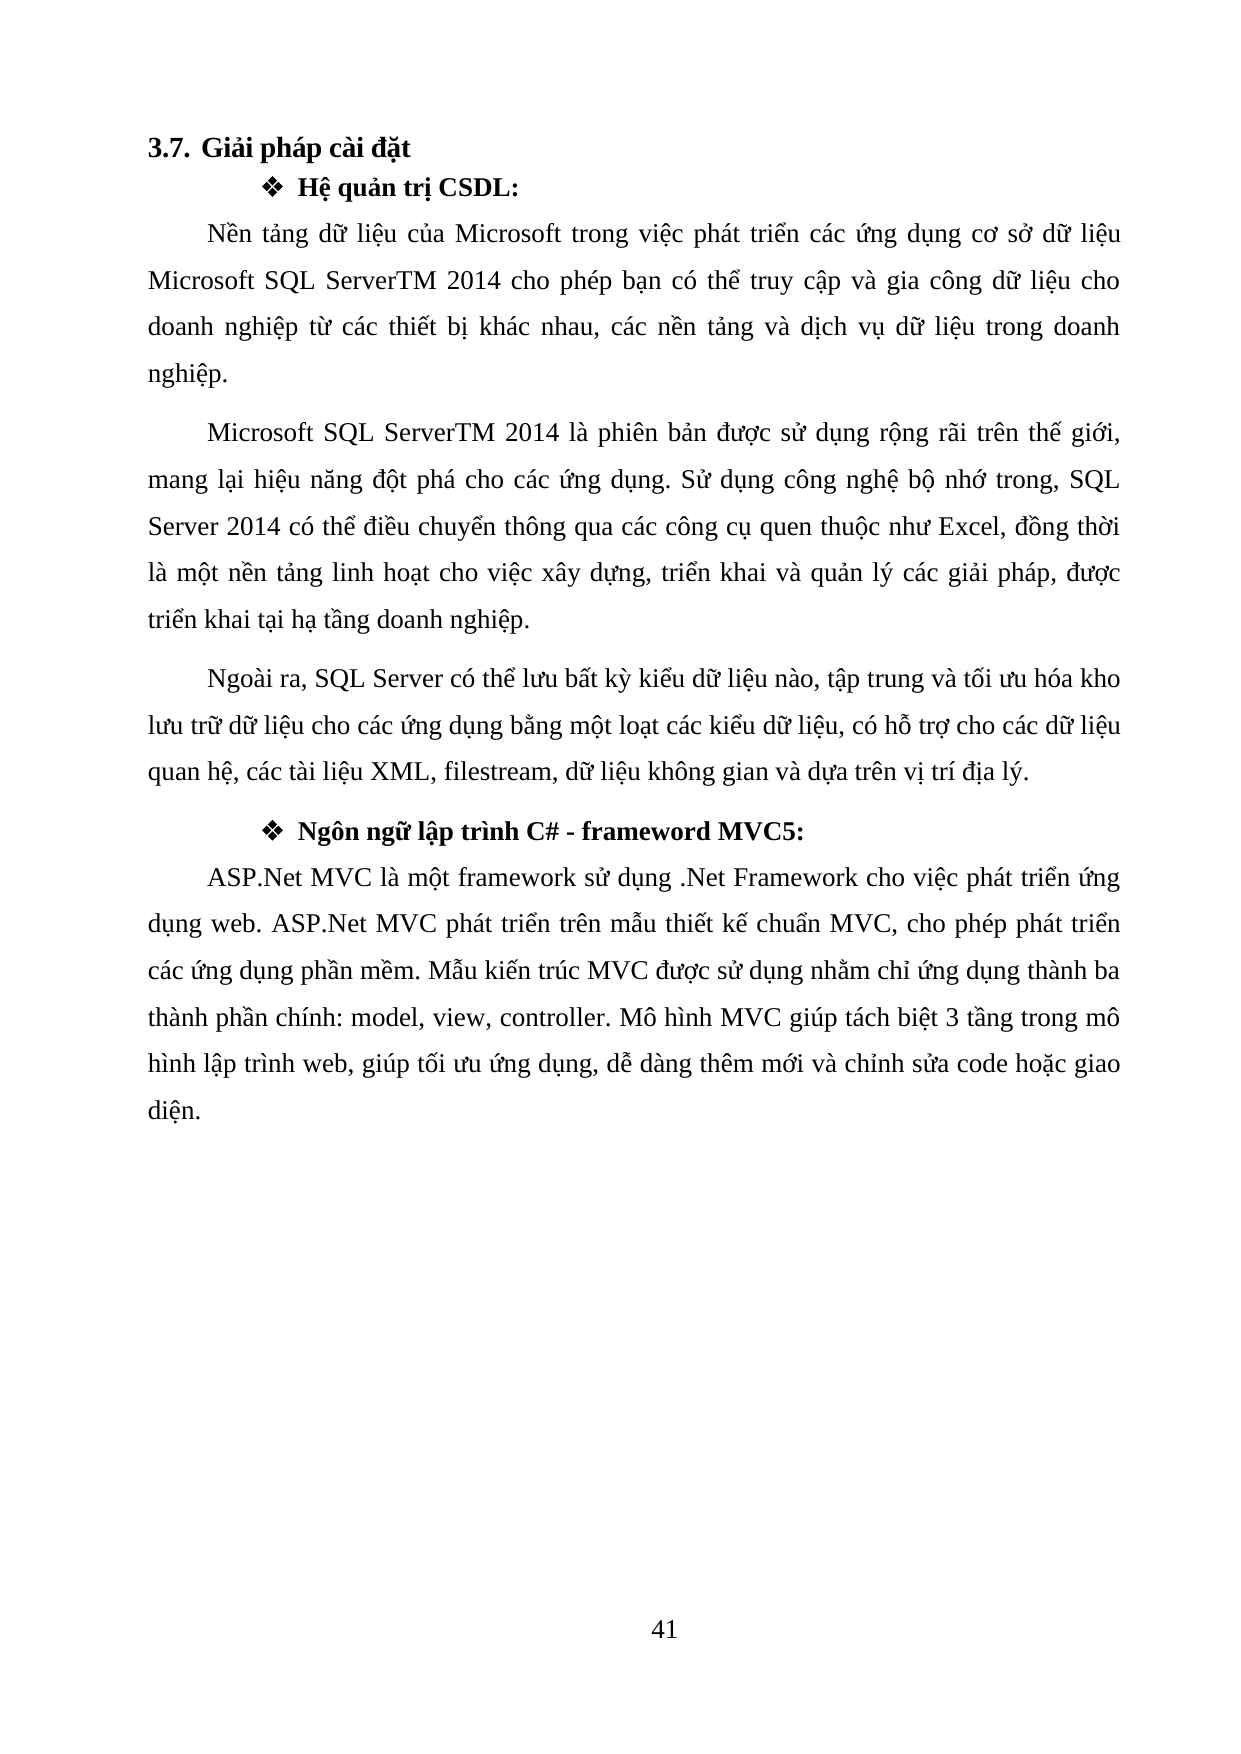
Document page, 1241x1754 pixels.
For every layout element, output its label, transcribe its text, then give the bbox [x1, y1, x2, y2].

subtitle Giải pháp cài đặt [148, 131, 1122, 164]
list Ngôn ngữ lập trình C# - frameword MVC5: [260, 814, 1122, 846]
text Nền tảng dữ liệu của Microsoft trong việc phát triển các ứng dụng cơ sở dữ liệu Microsoft SQL ServerTM 2014 cho phép bạn có thể truy cập và gia công dữ liệu cho doanh nghiệp từ các thiết bị khác nhau, các nền tảng và dịch vụ dữ liệu trong doanh nghiệp. [148, 217, 1122, 388]
text ASP.Net MVC là một framework sử dụng .Net Framework cho việc phát triển ứng dụng web. ASP.Net MVC phát triển trên mẫu thiết kế chuẩn MVC, cho phép phát triển các ứng dụng phần mềm. Mẫu kiến trúc MVC được sử dụng nhằm chỉ ứng dụng thành ba thành phần chính: model, view, controller. Mô hình MVC giúp tách biệt 3 tầng trong mô hình lập trình web, giúp tối ưu ứng dụng, dễ dàng thêm mới và chỉnh sửa code hoặc giao diện. [148, 861, 1122, 1125]
text Ngoài ra, SQL Server có thể lưu bất kỳ kiểu dữ liệu nào, tập trung và tối ưu hóa kho lưu trữ dữ liệu cho các ứng dụng bằng một loạt các kiểu dữ liệu, có hỗ trợ cho các dữ liệu quan hệ, các tài liệu XML, filestream, dữ liệu không gian và dựa trên vị trí địa lý. [148, 662, 1122, 787]
text Microsoft SQL ServerTM 2014 là phiên bản được sử dụng rộng rãi trên thế giới, mang lại hiệu năng đột phá cho các ứng dụng. Sử dụng công nghệ bộ nhớ trong, SQL Server 2014 có thể điều chuyển thông qua các công cụ quen thuộc như Excel, đồng thời là một nền tảng linh hoạt cho việc xây dựng, triển khai và quản lý các giải pháp, được triển khai tại hạ tầng doanh nghiệp. [148, 416, 1122, 634]
list Hệ quản trị CSDL: [260, 171, 1122, 202]
